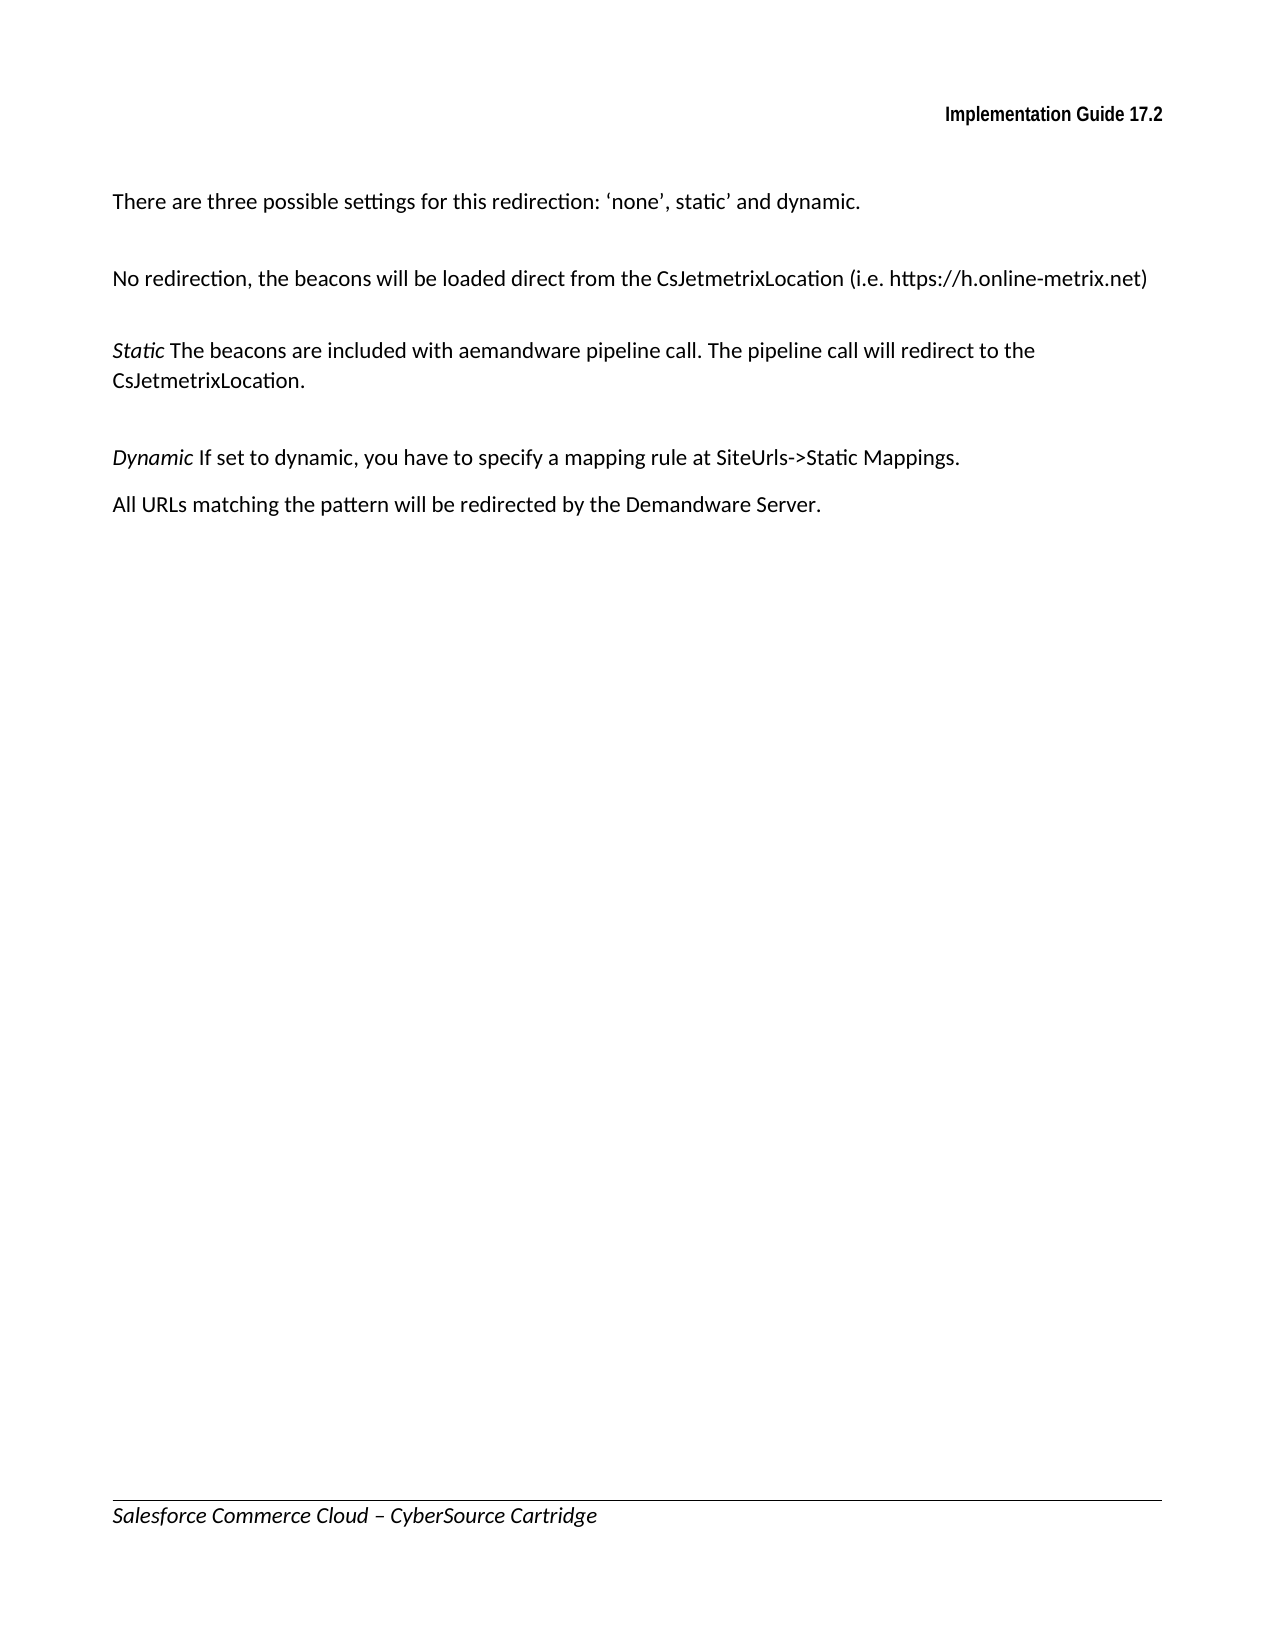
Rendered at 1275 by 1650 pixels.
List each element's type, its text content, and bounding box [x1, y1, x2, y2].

text No redirection, the beacons will be loaded direct from the CsJetmetrixLocation (i.e. https://h.online-metrix.net) [112, 264, 1162, 318]
text Static The beacons are included with aemandware pipeline call. The pipeline call will redirect to the CsJetmetrixLocation. [112, 336, 1162, 425]
text All URLs matching the pattern will be redirected by the Demandware Server. [112, 490, 1162, 518]
text Dynamic If set to dynamic, you have to specify a mapping rule at SiteUrls->Static Mappings. [112, 443, 1162, 472]
text There are three possible settings for this redirection: ‘none’, static’ and dynamic. [112, 187, 1162, 245]
